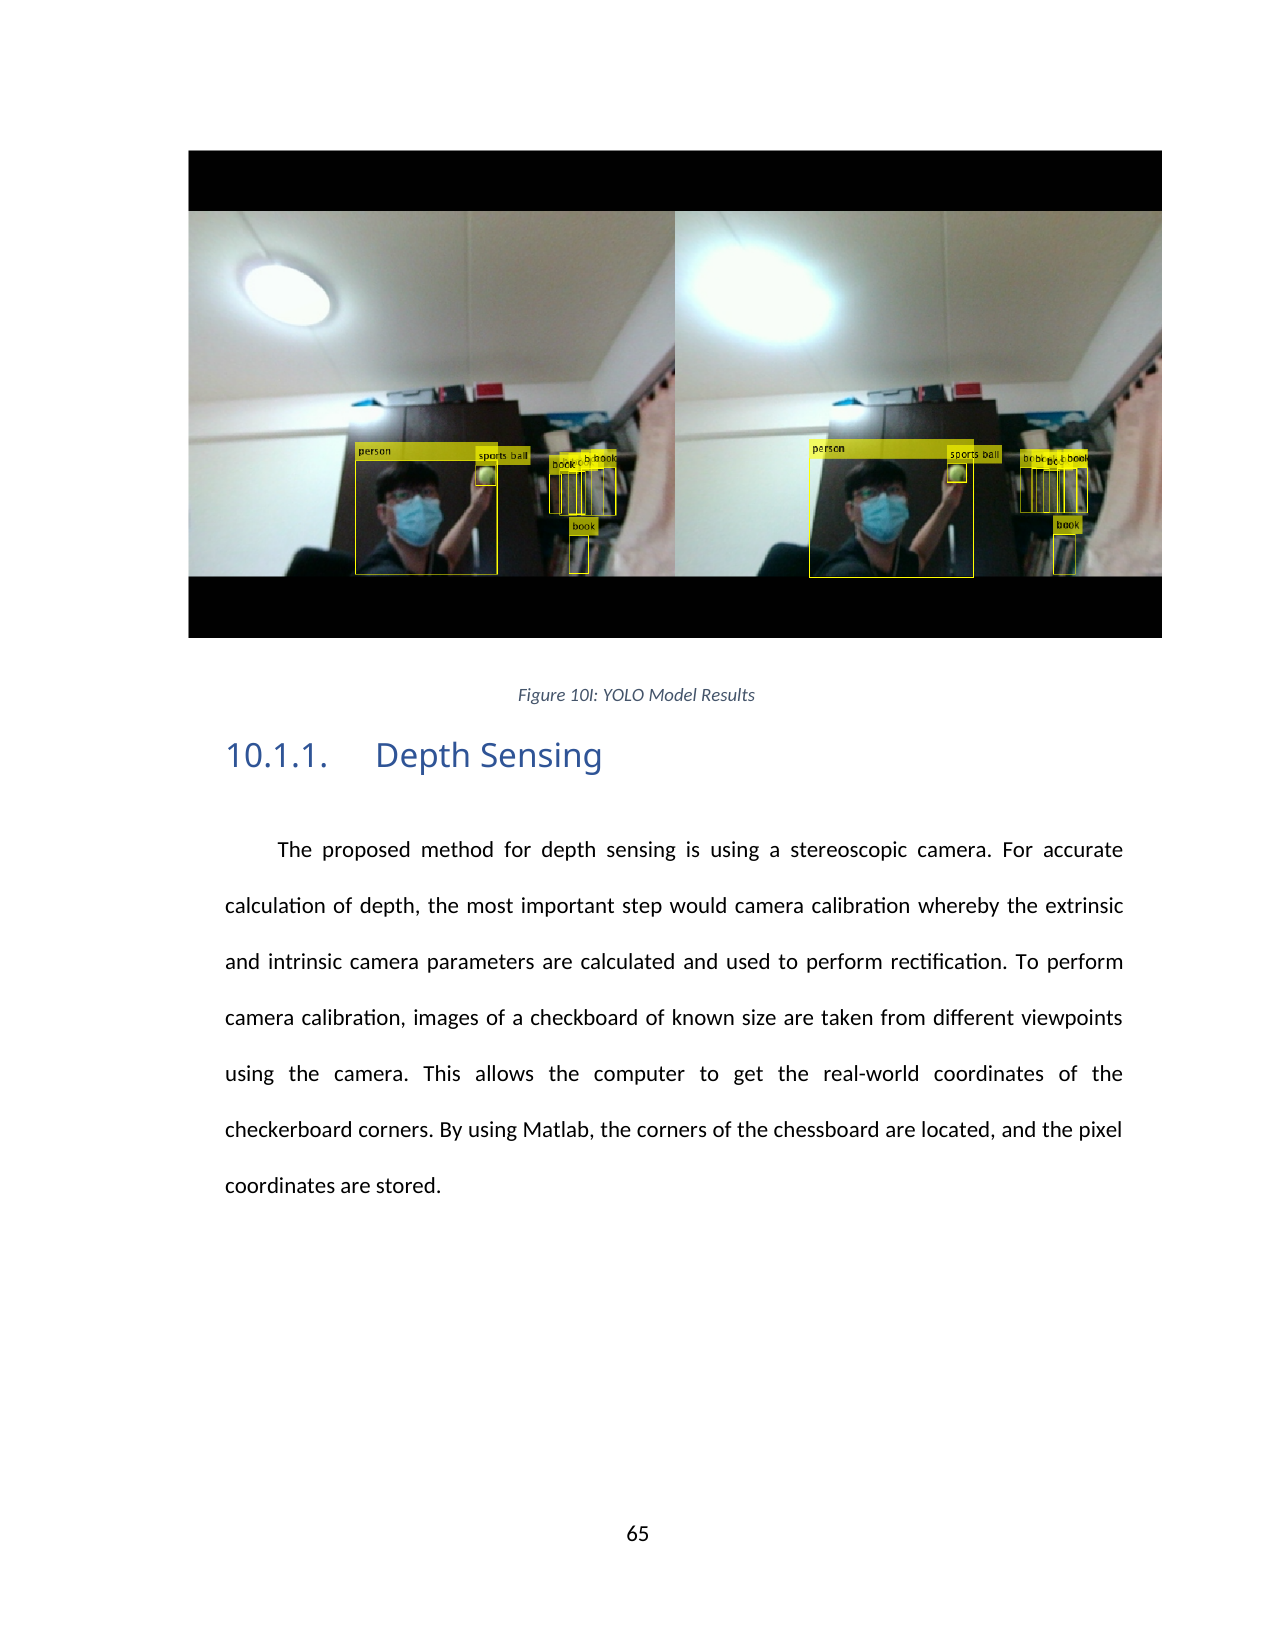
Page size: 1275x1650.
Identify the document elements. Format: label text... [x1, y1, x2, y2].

subtitle Depth Sensing [225, 731, 1125, 777]
text The proposed method for depth sensing is using a stereoscopic camera. For accurate calculation of depth, the most important step would camera calibration whereby the extrinsic and intrinsic camera parameters are calculated and used to perform rectification. To perform camera calibration, images of a checkboard of known size are taken from different viewpoints using the camera. This allows the computer to get the real-world coordinates of the checkerboard corners. By using Matlab, the corners of the chessboard are located, and the pixel coordinates are stored. [225, 835, 1125, 1199]
text Figure 10I: YOLO Model Results [150, 683, 1125, 706]
picture [187, 150, 1163, 639]
